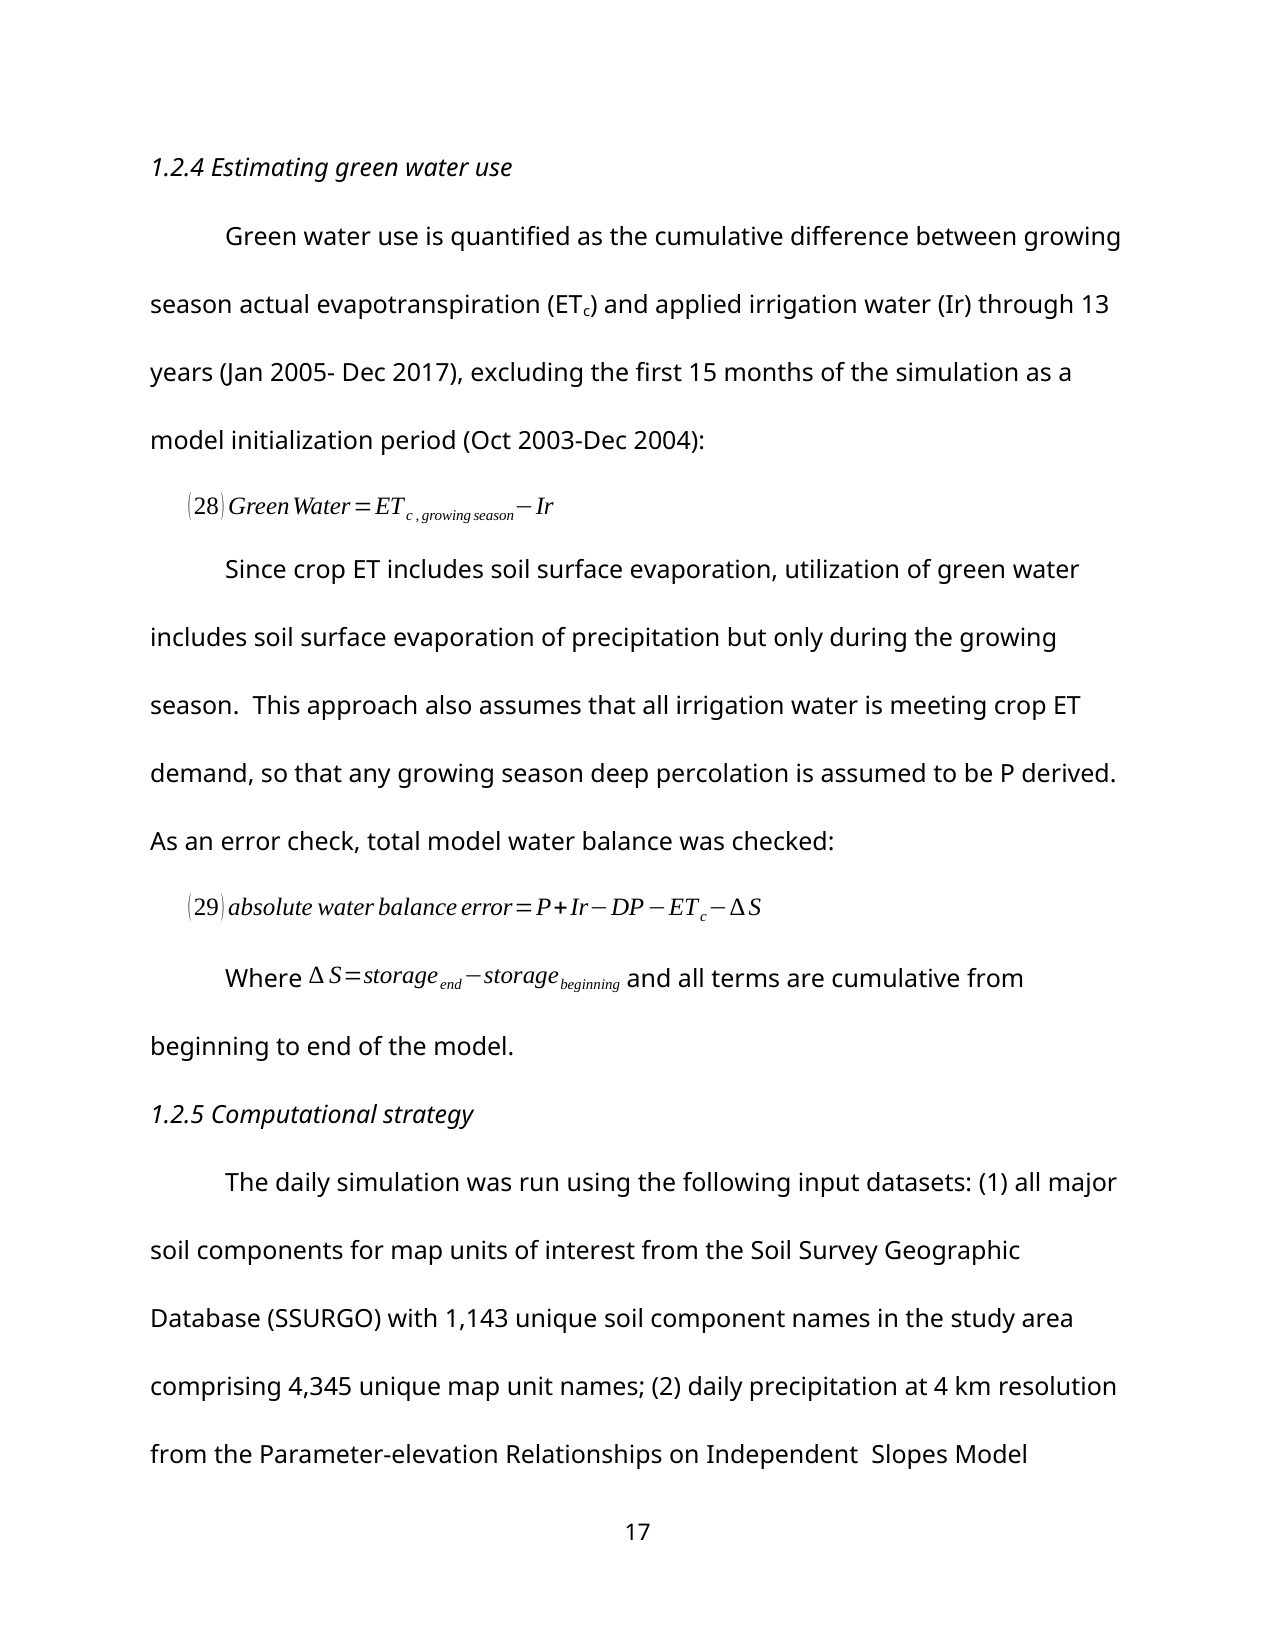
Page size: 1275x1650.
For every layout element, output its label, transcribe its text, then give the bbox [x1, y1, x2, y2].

text 1.2.4 Estimating green water use [150, 150, 1125, 184]
text Green water use is quantified as the cumulative difference between growing season actual evapotranspiration (ETc) and applied irrigation water (Ir) through 13 years (Jan 2005- Dec 2017), excluding the first 15 months of the simulation as a model initialization period (Oct 2003-Dec 2004): [150, 218, 1125, 457]
text Where and all terms are cumulative from beginning to end of the model. [150, 960, 1125, 1062]
text 1.2.5 Computational strategy [150, 1096, 1125, 1131]
text Since crop ET includes soil surface evaporation, utilization of green water includes soil surface evaporation of precipitation but only during the growing season. This approach also assumes that all irrigation water is meeting crop ET demand, so that any growing season deep percolation is assumed to be P derived. As an error check, total model water balance was checked: [150, 551, 1125, 858]
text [150, 1164, 1125, 1471]
